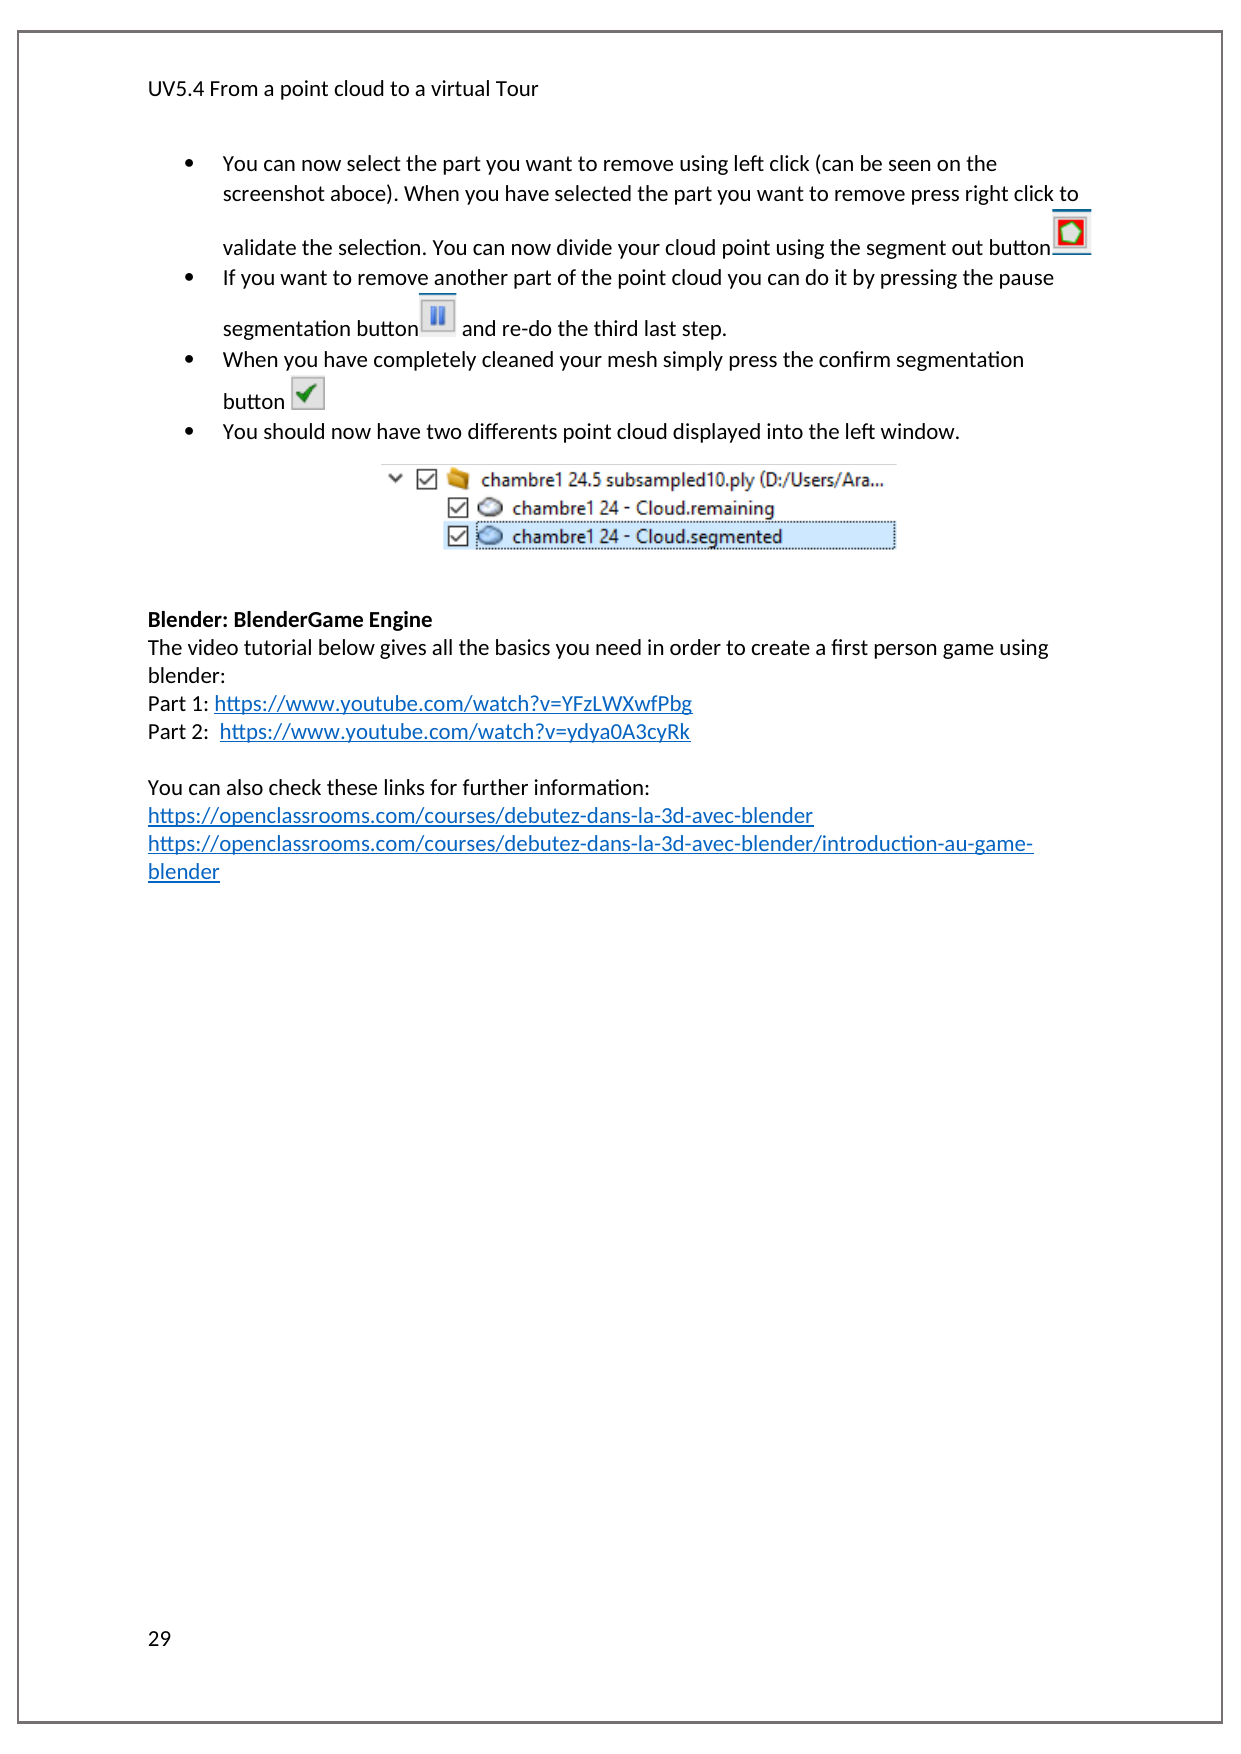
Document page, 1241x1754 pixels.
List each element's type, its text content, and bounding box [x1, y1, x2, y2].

text Part 1: https://www.youtube.com/watch?v=YFzLWXwfPbg [148, 689, 1093, 717]
picture [1052, 209, 1092, 253]
picture [290, 375, 325, 410]
list You should now have two differents point cloud displayed into the left window. [185, 417, 1093, 445]
picture [418, 293, 457, 337]
text Blender: BlenderGame Engine [148, 605, 1093, 633]
text https://openclassrooms.com/courses/debutez-dans-la-3d-avec-blender/introduction-au-game-blender [148, 829, 1093, 885]
list You can now select the part you want to remove using left click (can be seen on the screenshot aboce). When you have selected the part you want to remove press right click to validate the selection. You can now divide your cloud point using the segment out button [185, 149, 1093, 261]
text You can also check these links for further information: [148, 773, 1093, 801]
list If you want to remove another part of the point cloud you can do it by pressing the pause segmentation button and re-do the third last step. [185, 263, 1093, 342]
list When you have completely cleaned your mesh simply press the confirm segmentation button [185, 345, 1093, 415]
picture [381, 464, 897, 586]
text Part 2: https://www.youtube.com/watch?v=ydya0A3cyRk [148, 717, 1093, 745]
text The video tutorial below gives all the basics you need in order to create a first person game using blender: [148, 633, 1093, 689]
text https://openclassrooms.com/courses/debutez-dans-la-3d-avec-blender [148, 801, 1093, 829]
